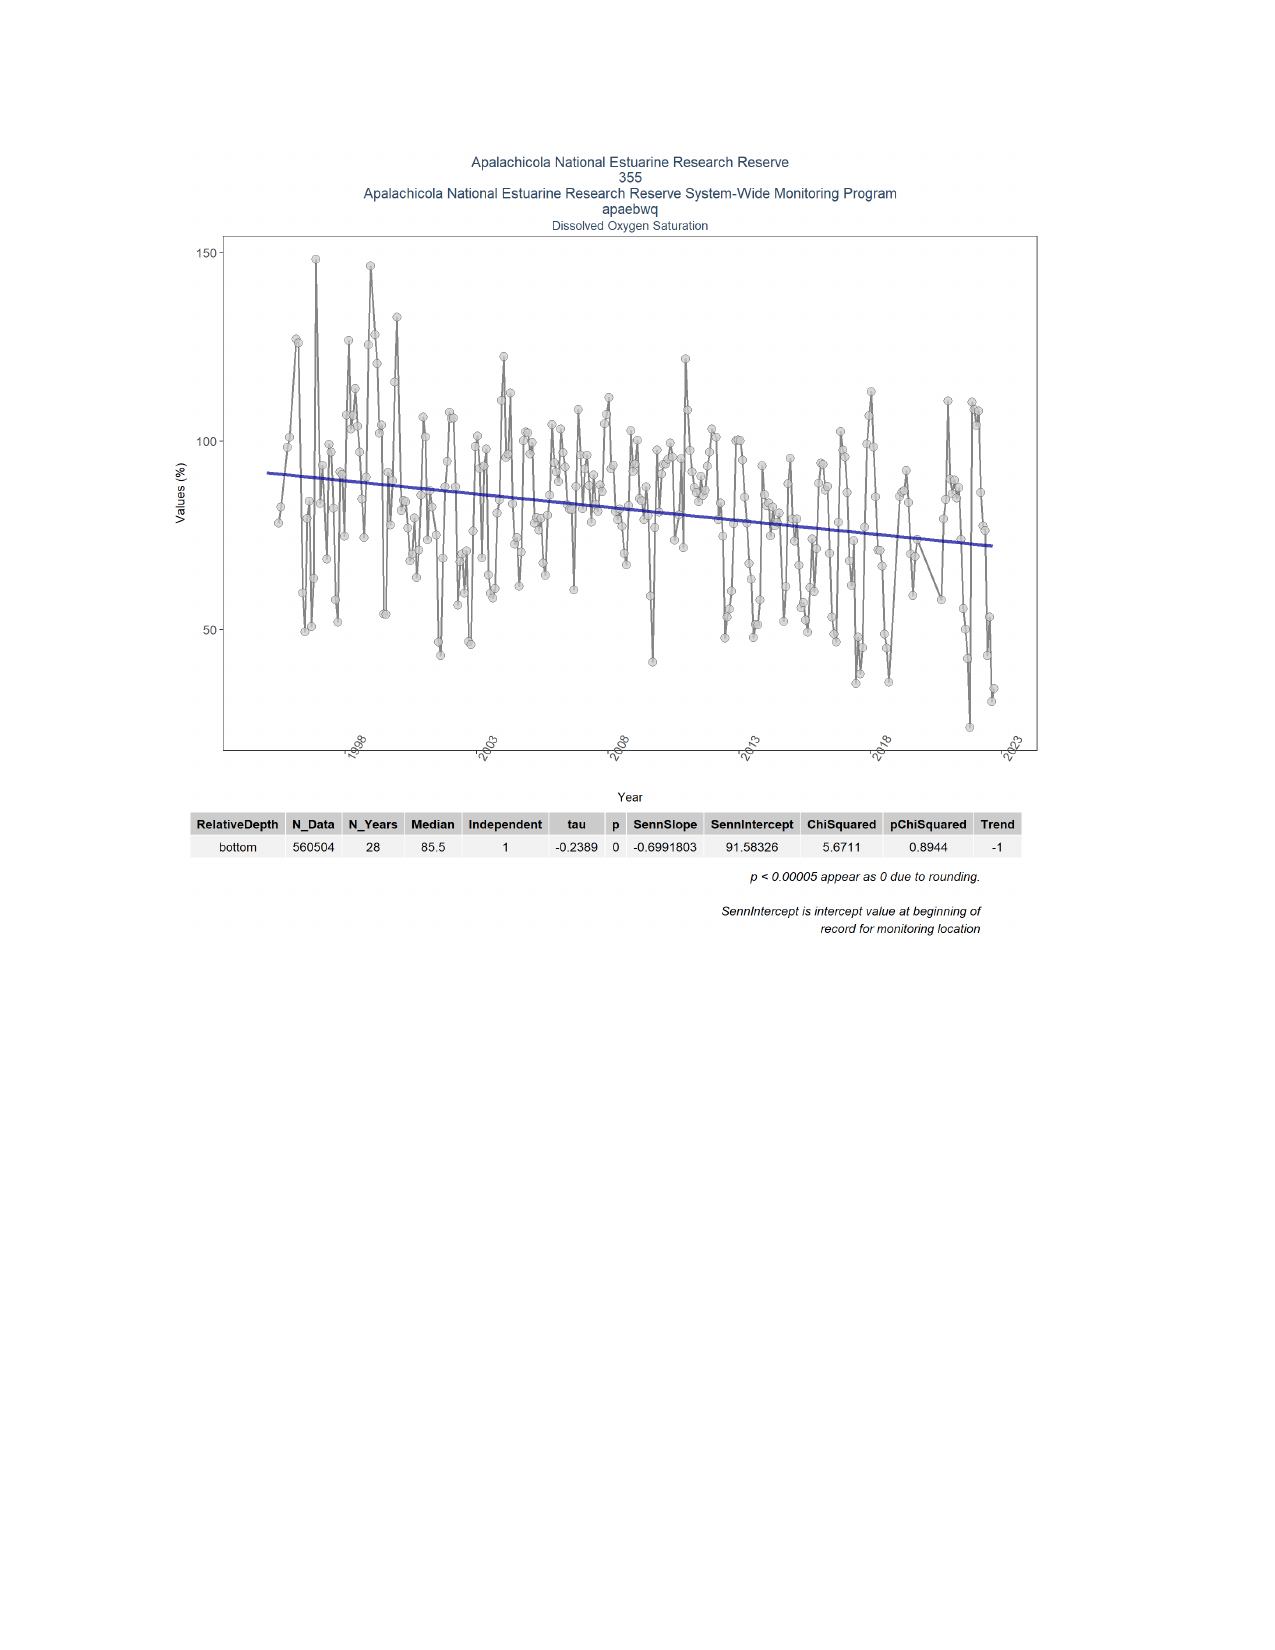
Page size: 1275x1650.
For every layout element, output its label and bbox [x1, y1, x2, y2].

picture [168, 150, 1044, 938]
